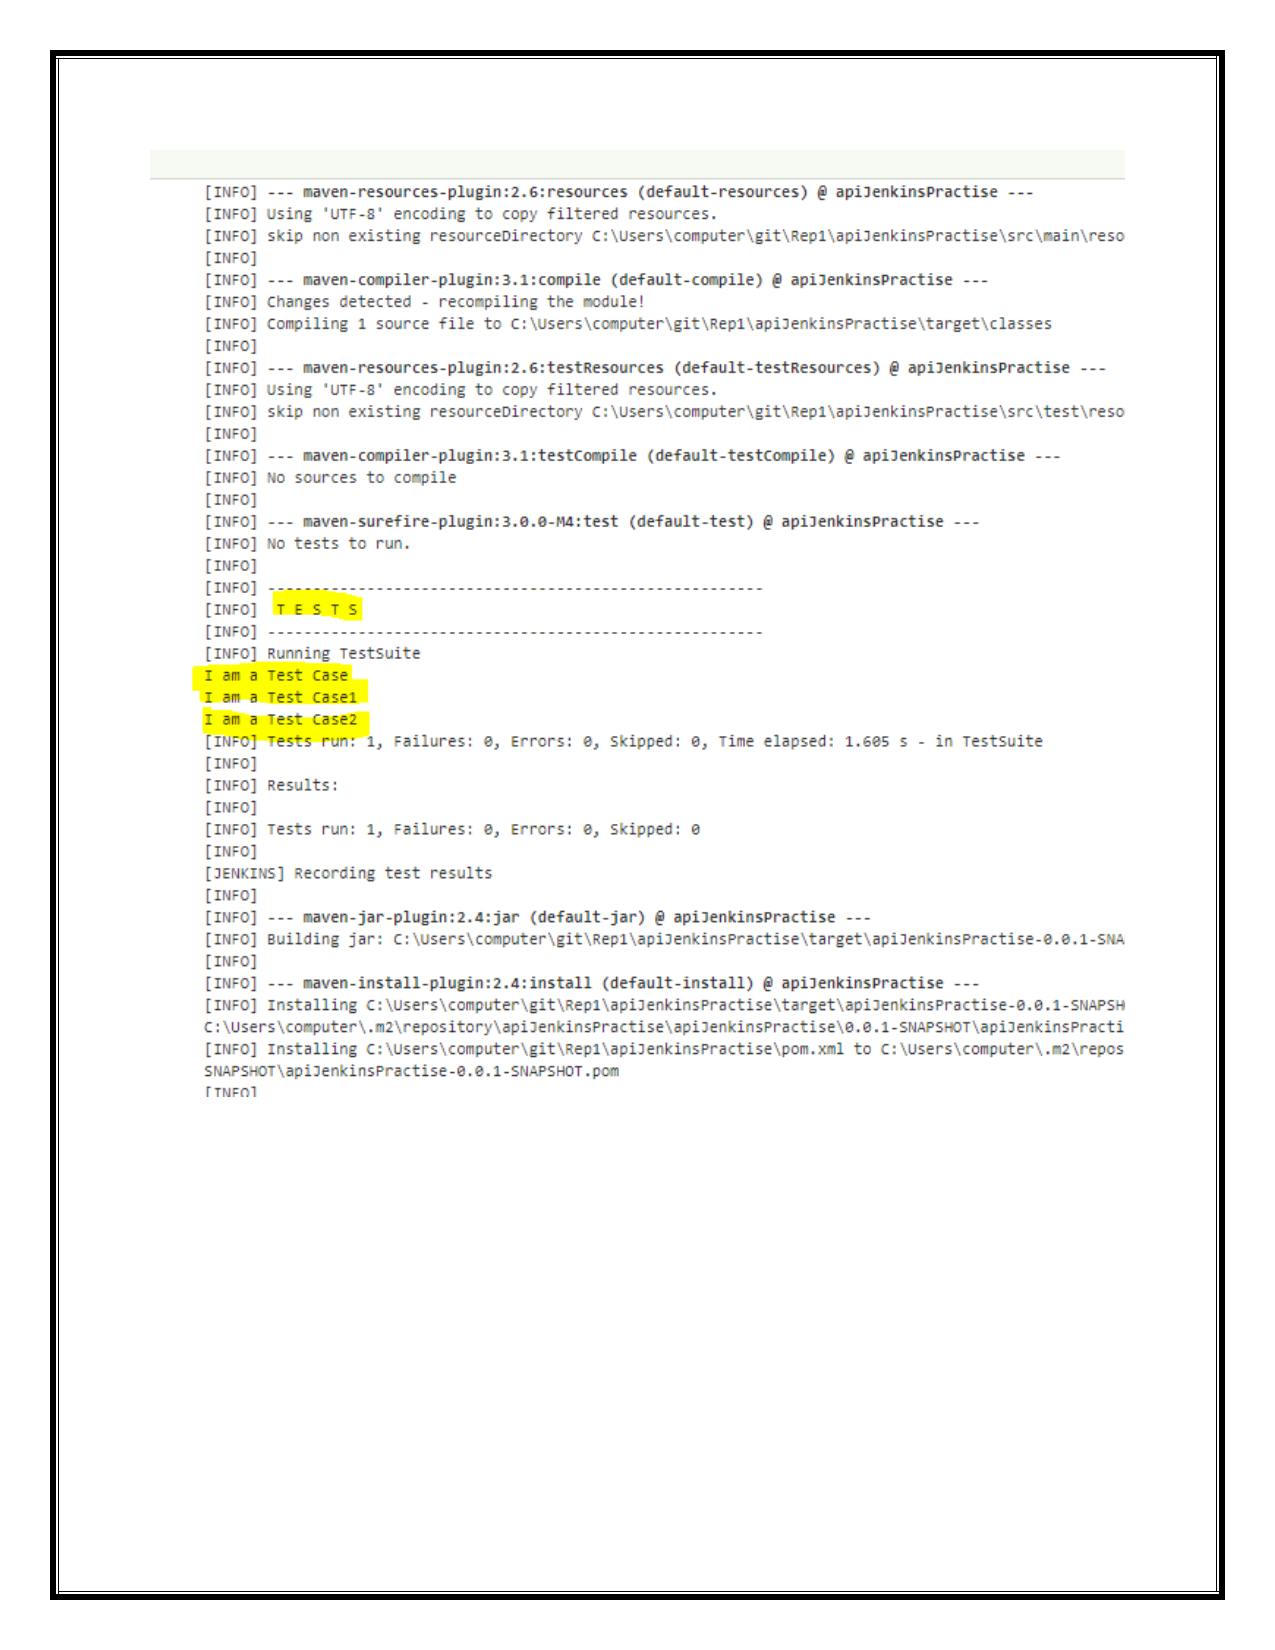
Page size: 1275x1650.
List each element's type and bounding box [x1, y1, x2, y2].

picture [150, 150, 1125, 1097]
